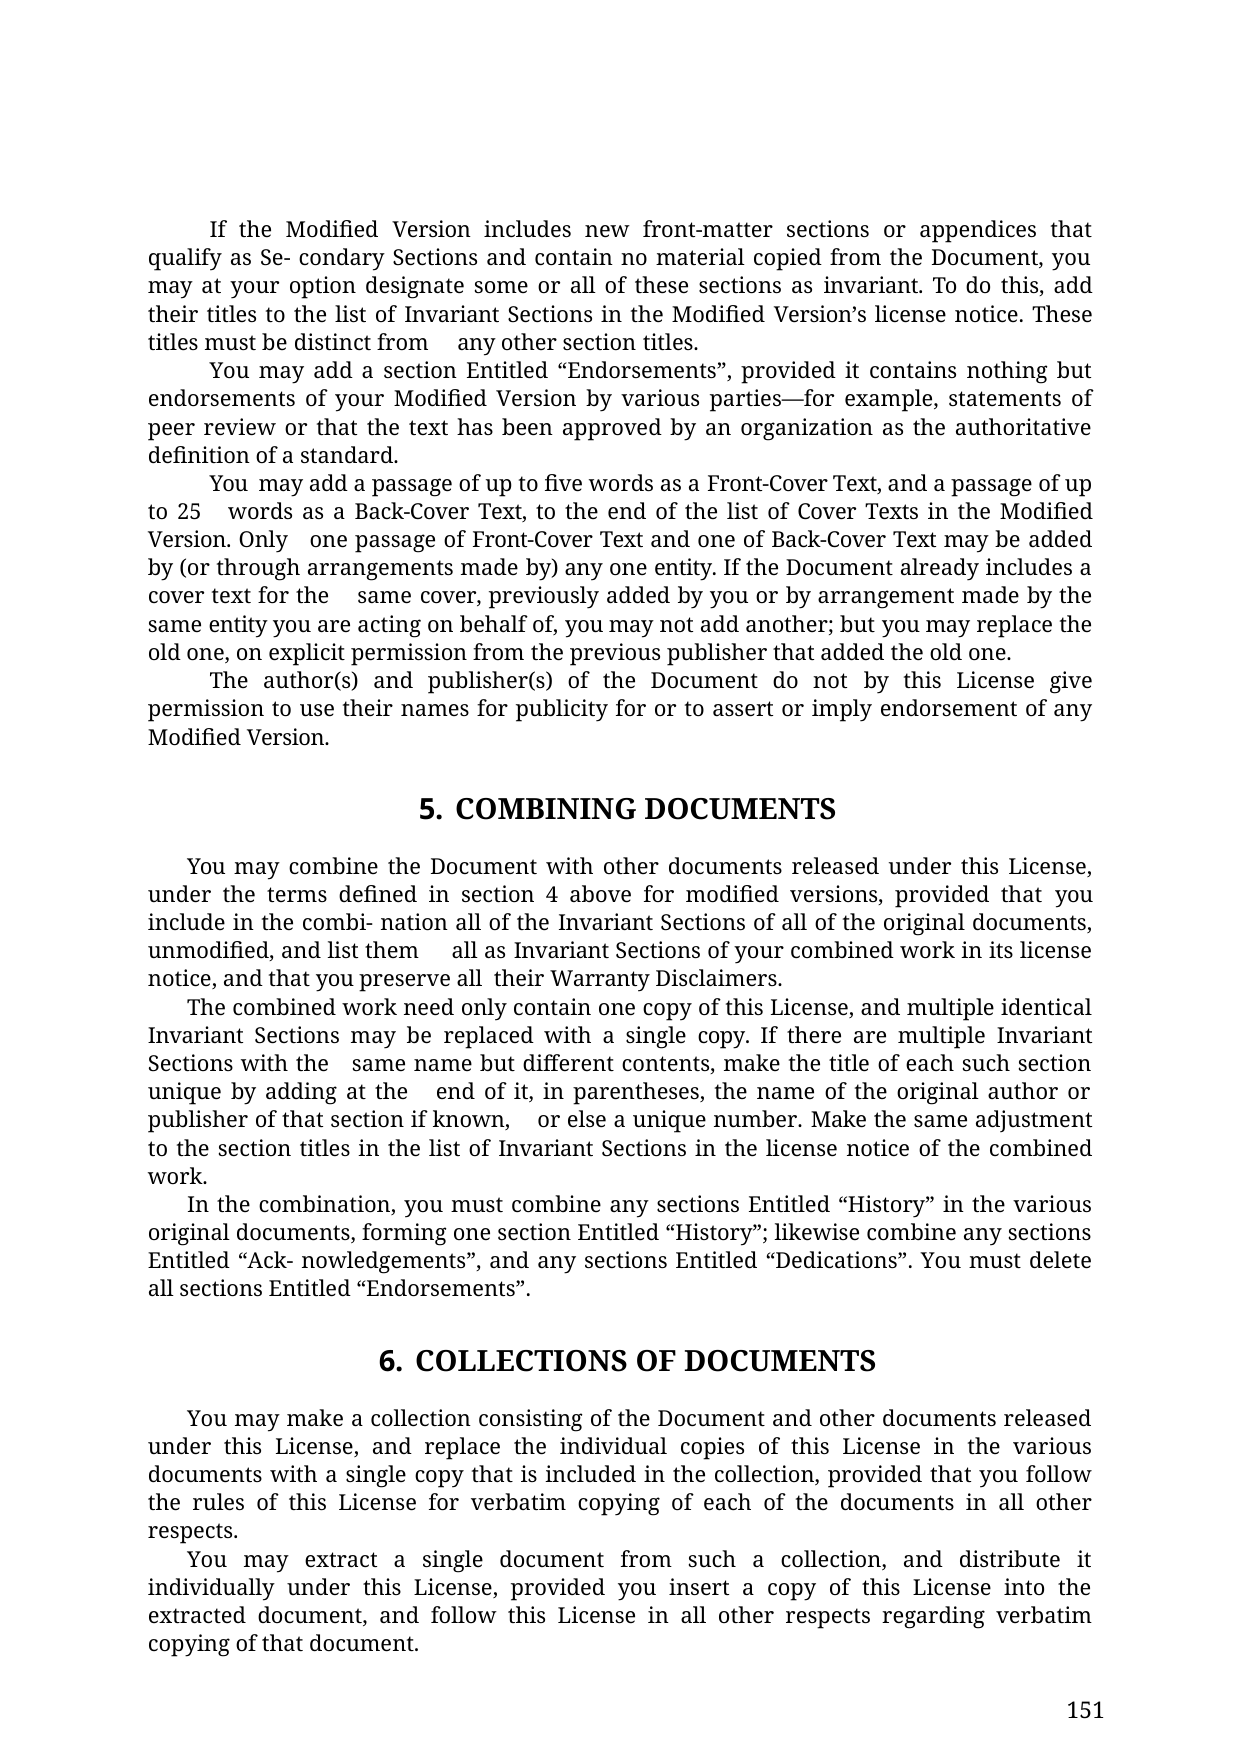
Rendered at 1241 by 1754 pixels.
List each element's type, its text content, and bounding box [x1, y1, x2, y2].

text In the combination, you must combine any sections Entitled “History” in the various original documents, forming one section Entitled “History”; likewise combine any sections Entitled “Ack- nowledgements”, and any sections Entitled “Dedications”. You must delete all sections Entitled “Endorsements”. [148, 1190, 1093, 1302]
text If the Modified Version includes new front-matter sections or appendices that qualify as Se- condary Sections and contain no material copied from the Document, you may at your option designate some or all of these sections as invariant. To do this, add their titles to the list of Invariant Sections in the Modified Version’s license notice. These titles must be distinct from any other section titles. [148, 215, 1093, 356]
list COMBINING DOCUMENTS [150, 788, 1105, 828]
text You may add a passage of up to five words as a Front-Cover Text, and a passage of up to 25 words as a Back-Cover Text, to the end of the list of Cover Texts in the Modified Version. Only one passage of Front-Cover Text and one of Back-Cover Text may be added by (or through arrangements made by) any one entity. If the Document already includes a cover text for the same cover, previously added by you or by arrangement made by the same entity you are acting on behalf of, you may not add another; but you may replace the old one, on explicit permission from the previous publisher that added the old one. [148, 469, 1093, 666]
text The combined work need only contain one copy of this License, and multiple identical Invariant Sections may be replaced with a single copy. If there are multiple Invariant Sections with the same name but different contents, make the title of each such section unique by adding at the end of it, in parentheses, the name of the original author or publisher of that section if known, or else a unique number. Make the same adjustment to the section titles in the list of Invariant Sections in the license notice of the combined work. [148, 993, 1093, 1190]
text The author(s) and publisher(s) of the Document do not by this License give permission to use their names for publicity for or to assert or imply endorsement of any Modified Version. [148, 666, 1093, 751]
text You may make a collection consisting of the Document and other documents released under this License, and replace the individual copies of this License in the various documents with a single copy that is included in the collection, provided that you follow the rules of this License for verbatim copying of each of the documents in all other respects. [148, 1404, 1093, 1544]
text You may combine the Document with other documents released under this License, under the terms defined in section 4 above for modified versions, provided that you include in the combi- nation all of the Invariant Sections of all of the original documents, unmodified, and list them all as Invariant Sections of your combined work in its license notice, and that you preserve all their Warranty Disclaimers. [148, 852, 1093, 992]
text You may extract a single document from such a collection, and distribute it individually under this License, provided you insert a copy of this License into the extracted document, and follow this License in all other respects regarding verbatim copying of that document. [148, 1545, 1093, 1657]
list COLLECTIONS OF DOCUMENTS [150, 1340, 1105, 1380]
text You may add a section Entitled “Endorsements”, provided it contains nothing but endorsements of your Modified Version by various parties—for example, statements of peer review or that the text has been approved by an organization as the authoritative definition of a standard. [148, 356, 1093, 469]
